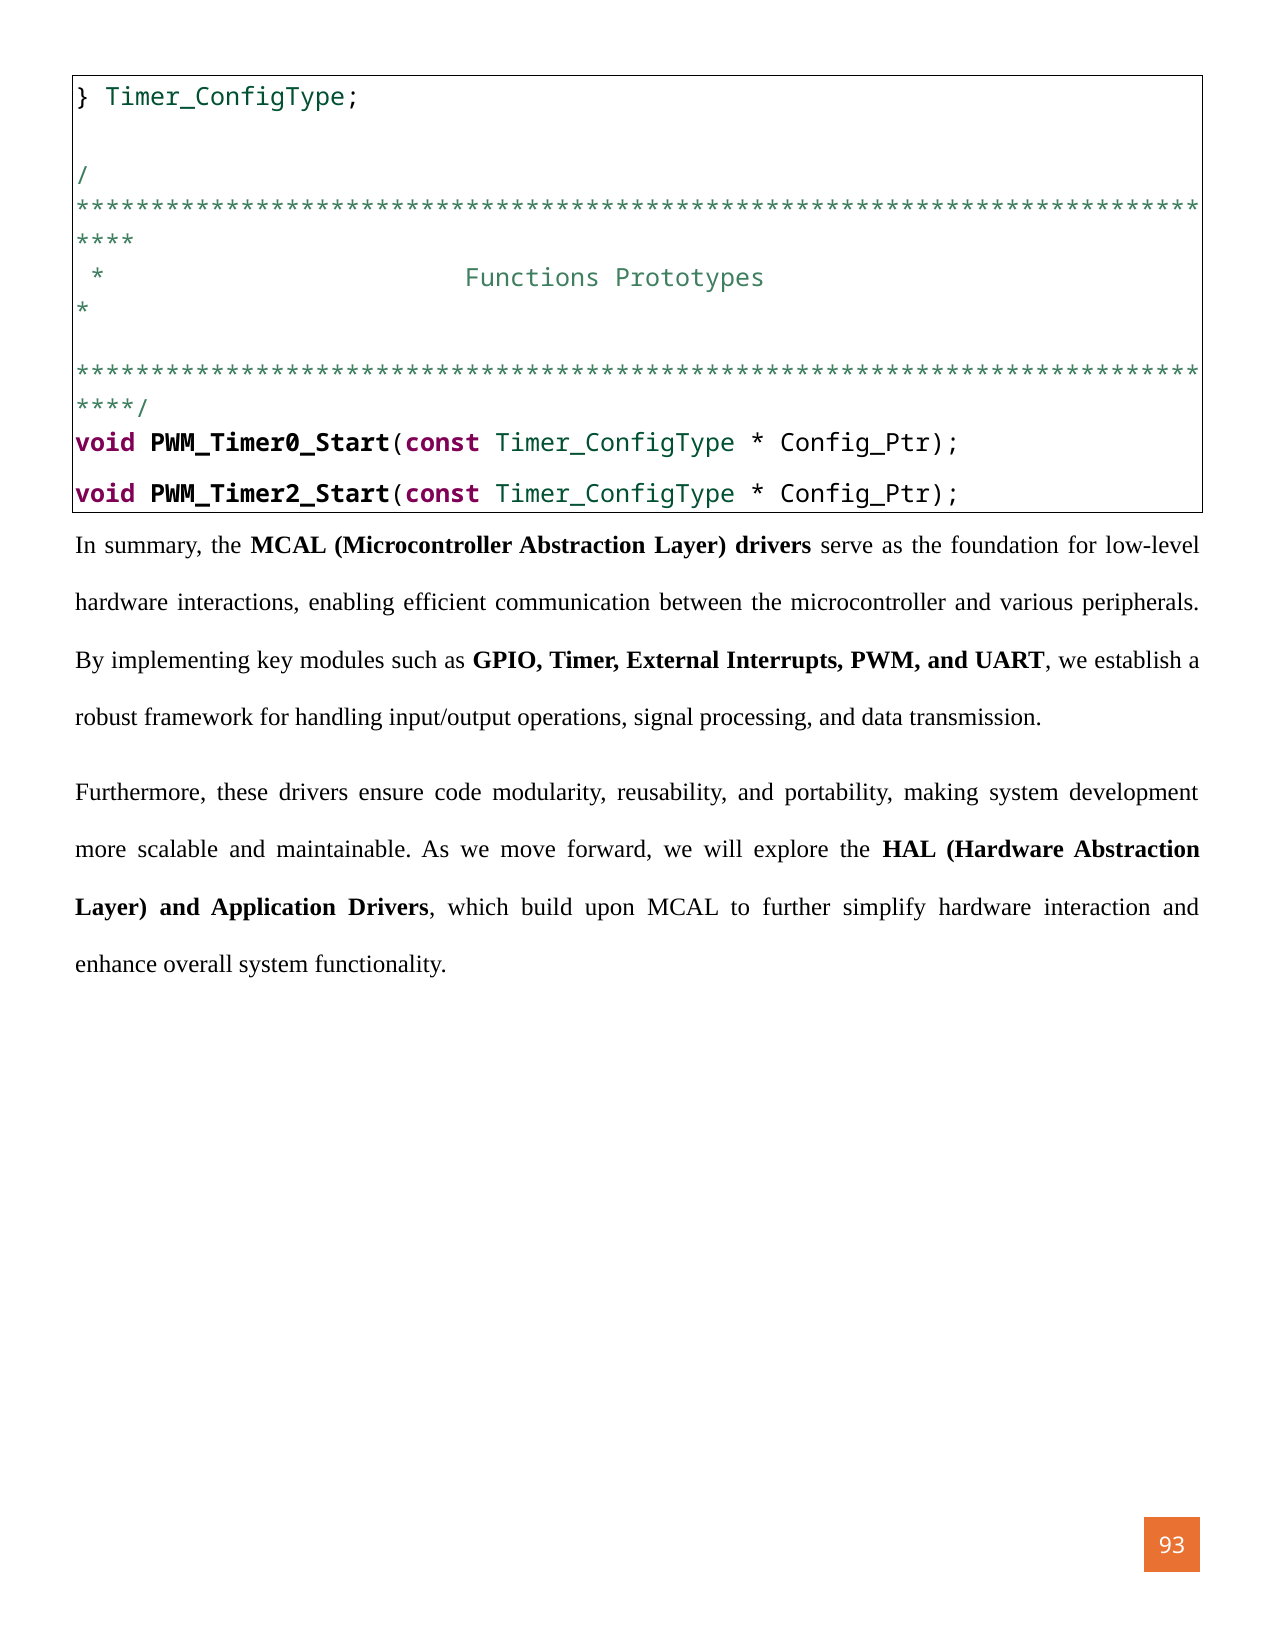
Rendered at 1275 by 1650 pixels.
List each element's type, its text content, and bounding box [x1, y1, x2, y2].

text *******************************************************************************/ [75, 328, 1200, 425]
text * Functions Prototypes * [75, 260, 1200, 328]
text Furthermore, these drivers ensure code modularity, reusability, and portability, making system development more scalable and maintainable. As we move forward, we will explore the HAL (Hardware Abstraction Layer) and Application Drivers, which build upon MCAL to further simplify hardware interaction and enhance overall system functionality. [75, 777, 1200, 978]
text /******************************************************************************* [75, 158, 1200, 260]
text void PWM_Timer2_Start(const Timer_ConfigType * Config_Ptr); [73, 473, 1202, 512]
text } Timer_ConfigType; [73, 76, 1202, 112]
text In summary, the MCAL (Microcontroller Abstraction Layer) drivers serve as the foundation for low-level hardware interactions, enabling efficient communication between the microcontroller and various peripherals. By implementing key modules such as GPIO, Timer, External Interrupts, PWM, and UART, we establish a robust framework for handling input/output operations, signal processing, and data transmission. [75, 530, 1200, 731]
text void PWM_Timer0_Start(const Timer_ConfigType * Config_Ptr); [75, 425, 1200, 459]
